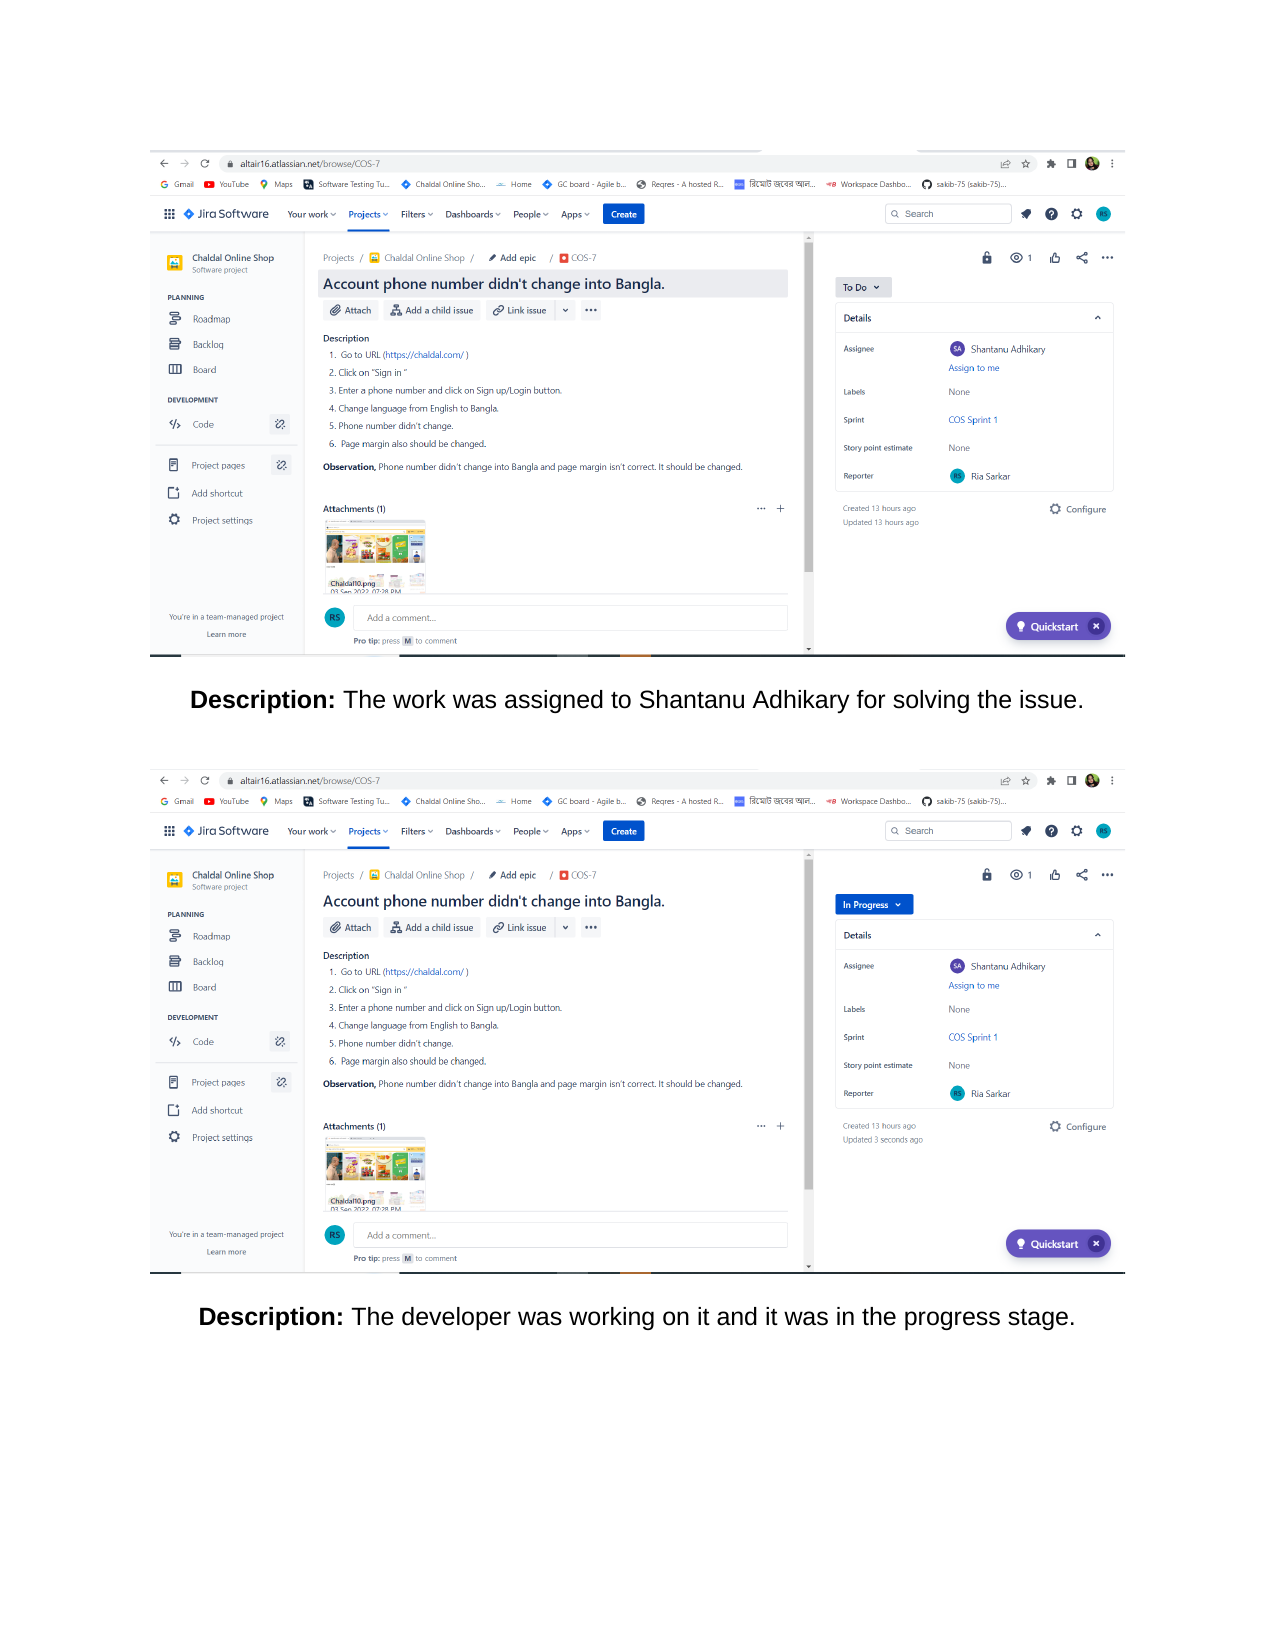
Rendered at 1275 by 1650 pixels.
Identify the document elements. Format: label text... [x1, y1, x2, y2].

text Description: The developer was working on it and it was in the progress stage. [150, 1302, 1125, 1331]
picture [150, 769, 1125, 1274]
picture [150, 150, 1125, 657]
text Description: The work was assigned to Shantanu Adhikary for solving the issue. [150, 685, 1125, 714]
